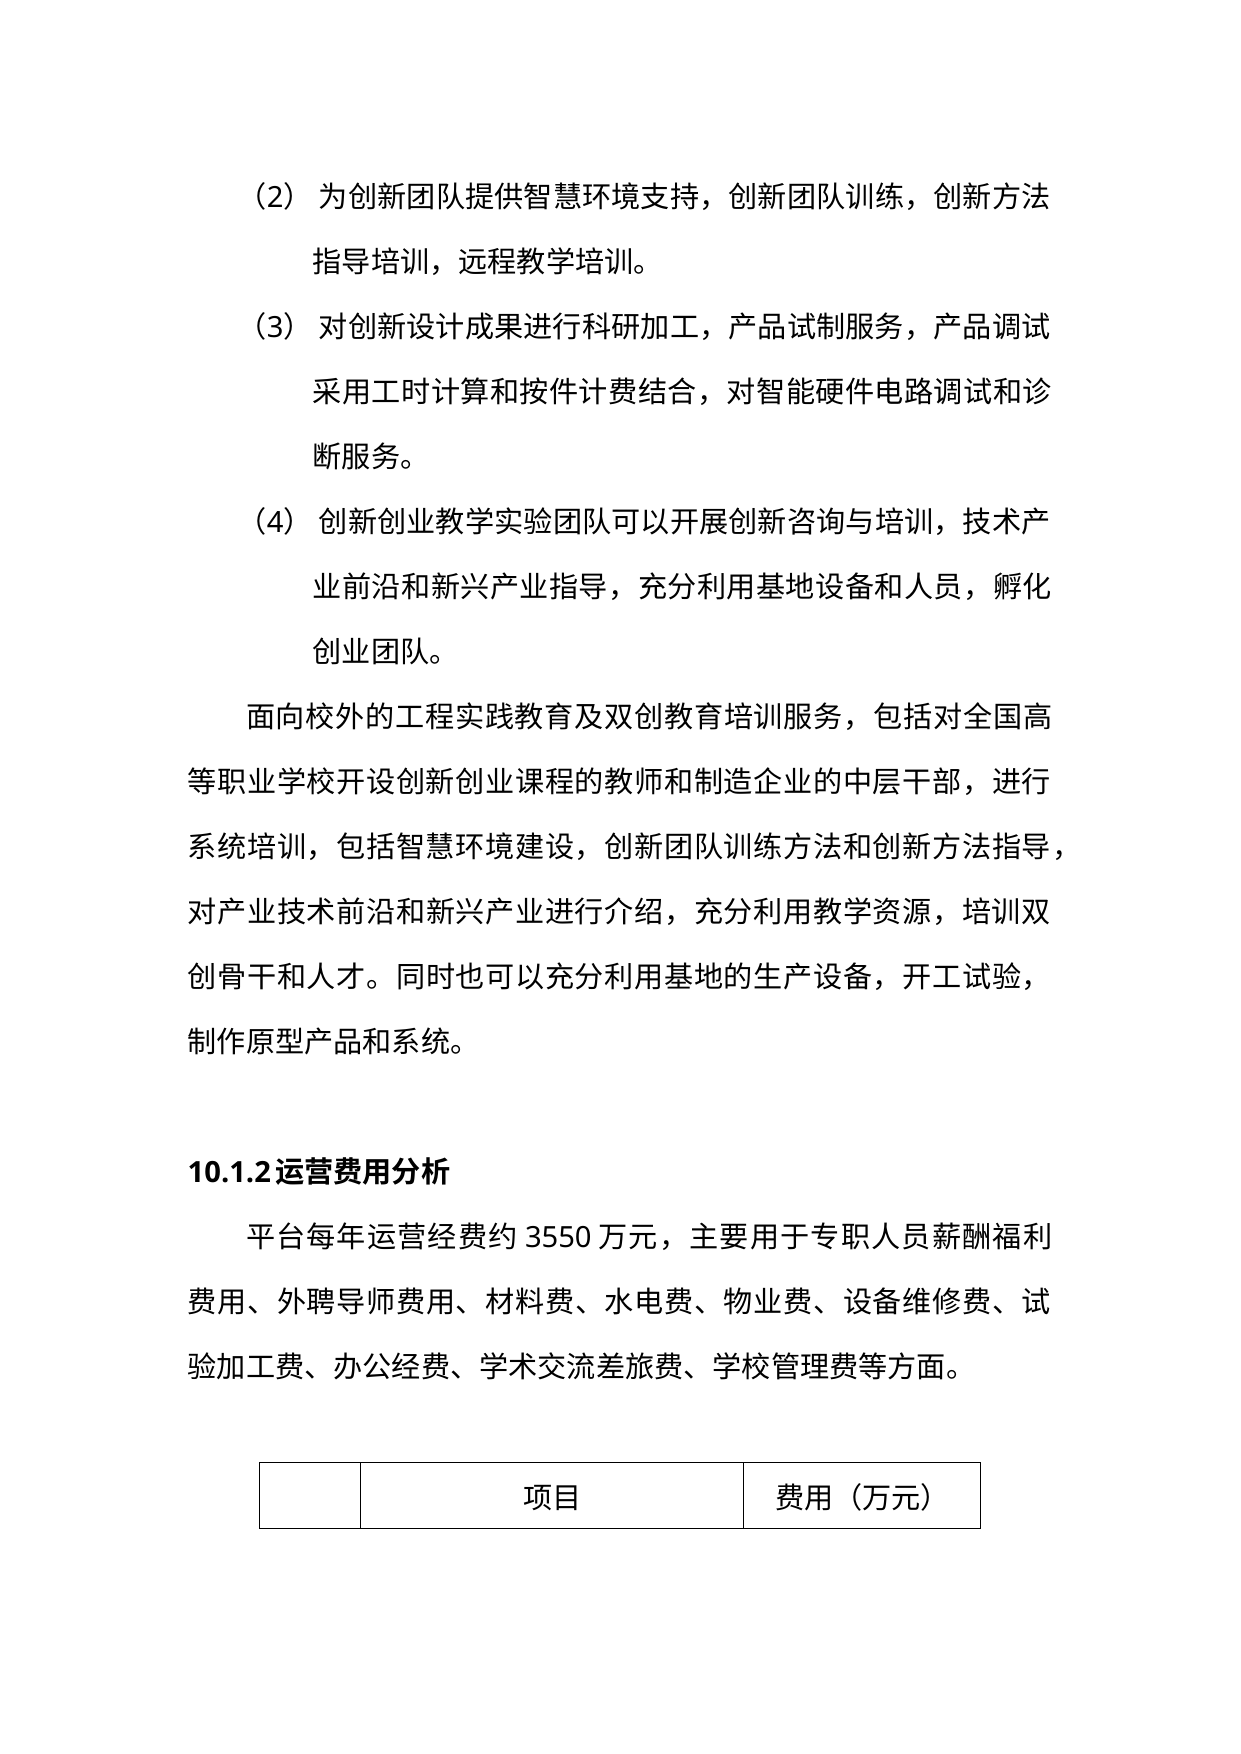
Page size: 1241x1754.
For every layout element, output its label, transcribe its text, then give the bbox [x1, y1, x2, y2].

text 面向校外的工程实践教育及双创教育培训服务，包括对全国高等职业学校开设创新创业课程的教师和制造企业的中层干部，进行系统培训，包括智慧环境建设，创新团队训练方法和创新方法指导，对产业技术前沿和新兴产业进行介绍，充分利用教学资源，培训双创骨干和人才。同时也可以充分利用基地的生产设备，开工试验，制作原型产品和系统。 [187, 682, 1053, 1072]
table_header 费用（万元） [744, 1463, 980, 1528]
table_header [260, 1463, 360, 1528]
text 10.1.2 运营费用分析 [187, 1137, 1053, 1202]
text 平台每年运营经费约3550万元，主要用于专职人员薪酬福利费用、外聘导师费用、材料费、水电费、物业费、设备维修费、试验加工费、办公经费、学术交流差旅费、学校管理费等方面。 [187, 1202, 1053, 1397]
list 创新创业教学实验团队可以开展创新咨询与培训，技术产业前沿和新兴产业指导，充分利用基地设备和人员，孵化创业团队。 [237, 487, 1053, 682]
list 对创新设计成果进行科研加工，产品试制服务，产品调试，采用工时计算和按件计费结合，对智能硬件电路调试和诊断服务。 [237, 292, 1053, 487]
table_header 项目 [361, 1463, 743, 1528]
list 为创新团队提供智慧环境支持，创新团队训练，创新方法指导培训，远程教学培训。 [237, 162, 1053, 292]
